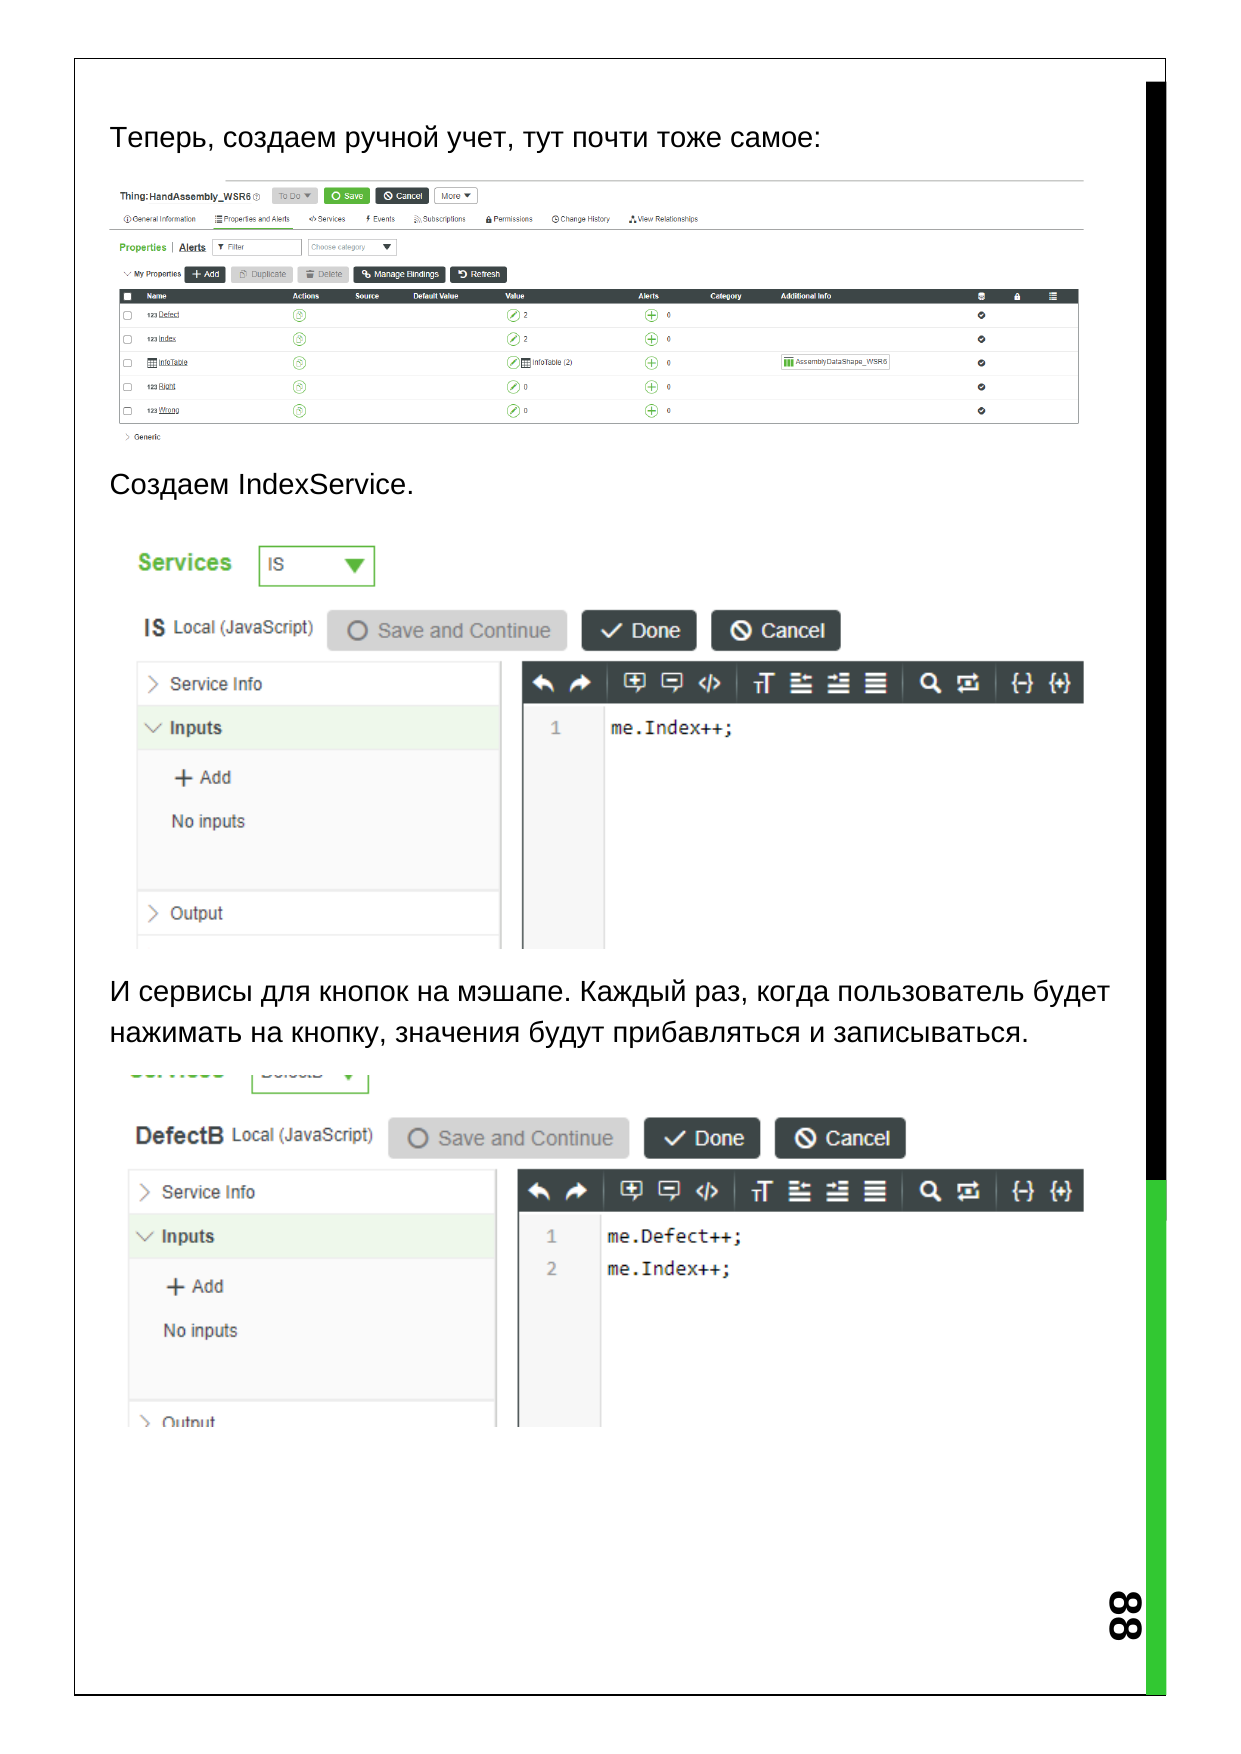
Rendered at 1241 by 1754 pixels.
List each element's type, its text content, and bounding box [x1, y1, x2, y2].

picture [109, 528, 1084, 949]
text Теперь, создаем ручной учет, тут почти тоже самое: [109, 119, 1131, 153]
text И сервисы для кнопок на мэшапе. Каждый раз, когда пользователь будет нажимать на кнопку, значения будут прибавляться и записываться. [109, 974, 1131, 1048]
picture [109, 1075, 1084, 1427]
text Создаем IndexService. [109, 467, 1131, 501]
picture [109, 180, 1084, 441]
